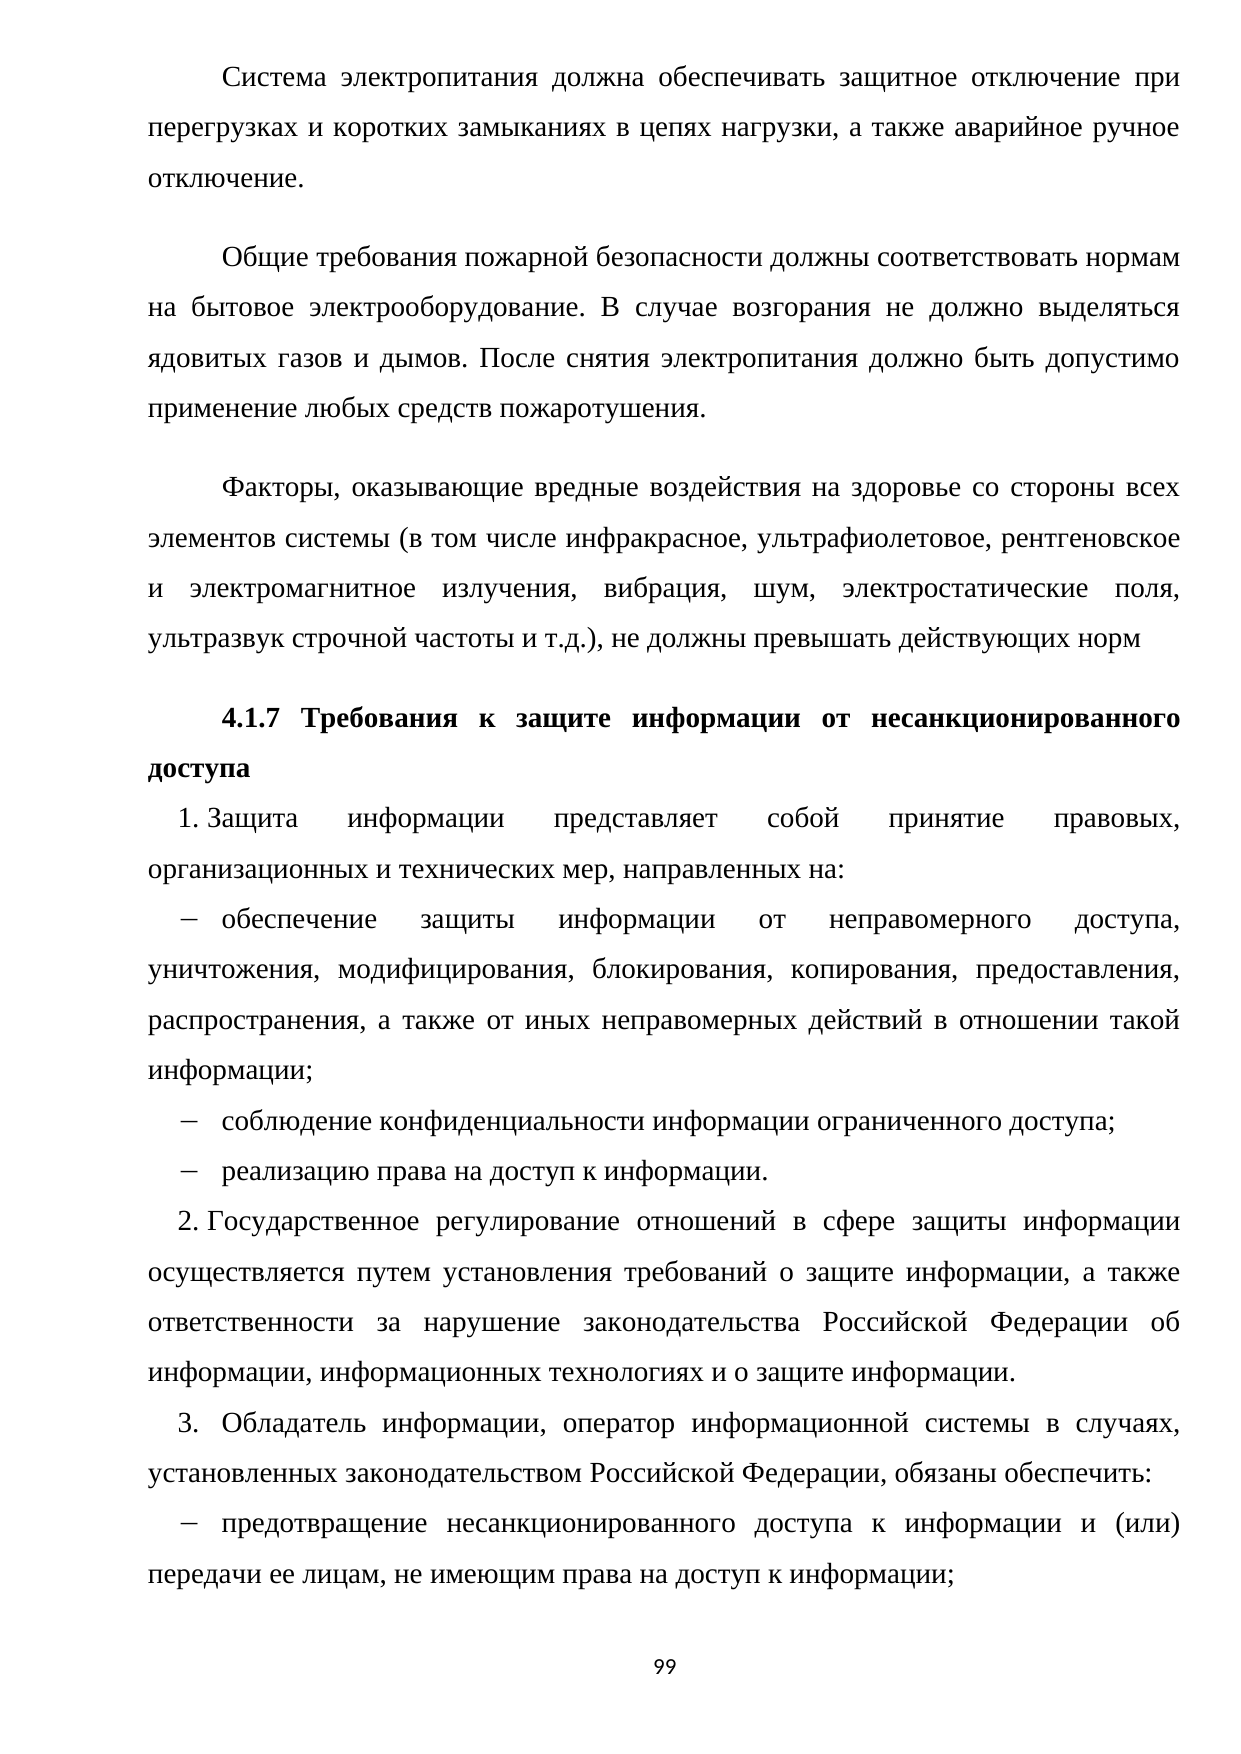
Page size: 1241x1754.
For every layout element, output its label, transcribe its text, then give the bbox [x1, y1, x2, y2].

list предотвращение несанкционированного доступа к информации и (или) передачи ее лицам, не имеющим права на доступ к информации; [148, 1505, 1181, 1589]
list Государственное регулирование отношений в сфере защиты информации осуществляется путем установления требований о защите информации, а также ответственности за нарушение законодательства Российской Федерации об информации, информационных технологиях и о защите информации. [148, 1203, 1181, 1388]
list Обладатель информации, оператор информационной системы в случаях, установленных законодательством Российской Федерации, обязаны обеспечить: [148, 1405, 1181, 1488]
list Защита информации представляет собой принятие правовых, организационных и технических мер, направленных на: [148, 801, 1181, 884]
list реализацию права на доступ к информации. [148, 1153, 1181, 1187]
list обеспечение защиты информации от неправомерного доступа, уничтожения, модифицирования, блокирования, копирования, предоставления, распространения, а также от иных неправомерных действий в отношении такой информации; [148, 901, 1181, 1086]
text Система электропитания должна обеспечивать защитное отключение при перегрузках и коротких замыканиях в цепях нагрузки, а также аварийное ручное отключение. [148, 59, 1181, 193]
text 4.1.7 Требования к защите информации от несанкционированного доступа [148, 700, 1181, 784]
list соблюдение конфиденциальности информации ограниченного доступа; [148, 1103, 1181, 1136]
text Общие требования пожарной безопасности должны соответствовать нормам на бытовое электрооборудование. В случае возгорания не должно выделяться ядовитых газов и дымов. После снятия электропитания должно быть допустимо применение любых средств пожаротушения. [148, 239, 1181, 424]
text Факторы, оказывающие вредные воздействия на здоровье со стороны всех элементов системы (в том числе инфракрасное, ультрафиолетовое, рентгеновское и электромагнитное излучения, вибрация, шум, электростатические поля, ультразвук строчной частоты и т.д.), не должны превышать действующих норм [148, 469, 1181, 654]
